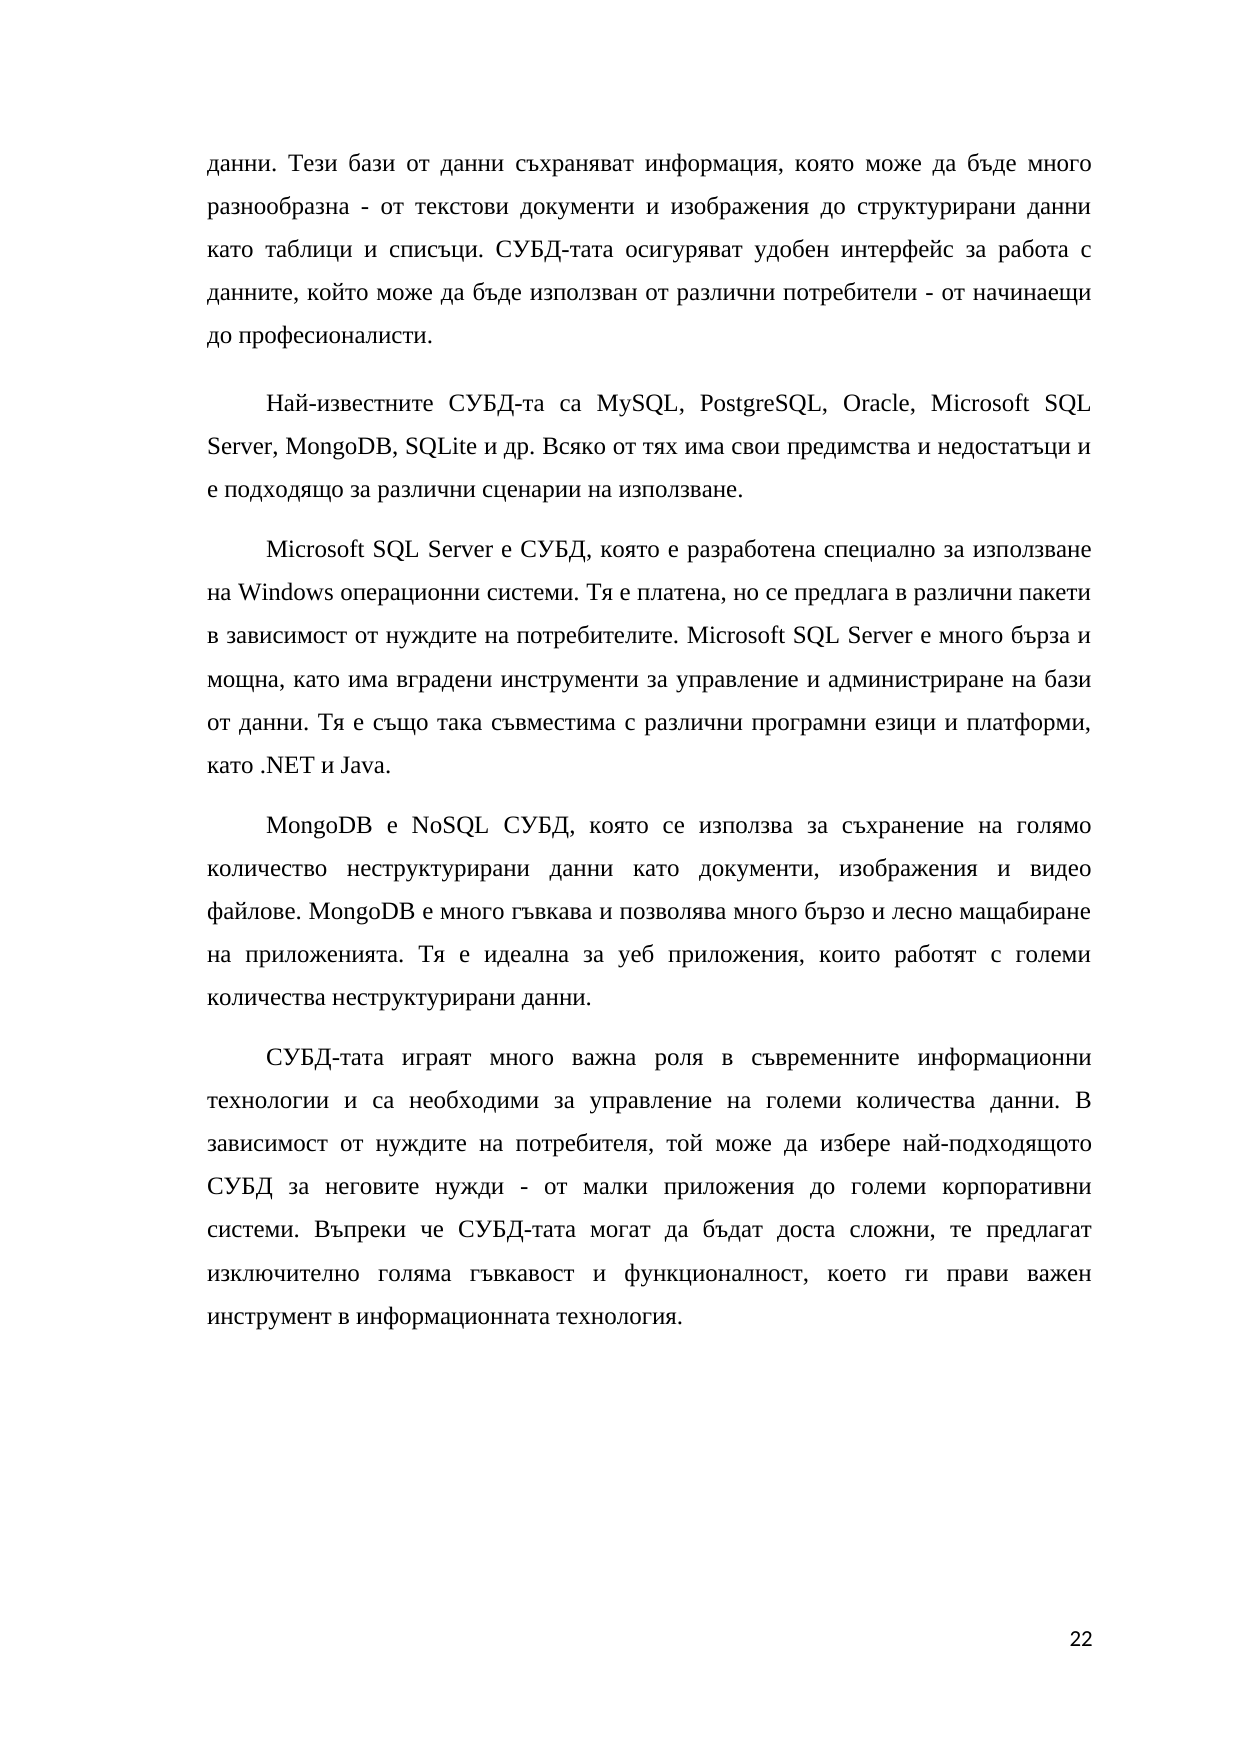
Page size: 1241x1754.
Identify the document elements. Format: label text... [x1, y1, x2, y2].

text Microsoft SQL Server е СУБД, която е разработена специално за използване на Windows операционни системи. Тя е платена, но се предлага в различни пакети в зависимост от нуждите на потребителите. Microsoft SQL Server е много бърза и мощна, като има вградени инструменти за управление и администриране на бази от данни. Тя е също така съвместима с различни програмни езици и платформи, като .NET и Java. [207, 534, 1092, 779]
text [207, 148, 1092, 349]
text MongoDB е NoSQL СУБД, която се използва за съхранение на голямо количество неструктурирани данни като документи, изображения и видео файлове. MongoDB е много гъвкава и позволява много бързо и лесно мащабиране на приложенията. Тя е идеална за уеб приложения, които работят с големи количества неструктурирани данни. [207, 810, 1092, 1011]
text Най-известните СУБД-та са MySQL, PostgreSQL, Oracle, Microsoft SQL Server, MongoDB, SQLite и др. Всяко от тях има свои предимства и недостатъци и е подходящо за различни сценарии на използване. [207, 388, 1092, 503]
text СУБД-тата играят много важна роля в съвременните информационни технологии и са необходими за управление на големи количества данни. В зависимост от нуждите на потребителя, той може да избере най-подходящото СУБД за неговите нужди - от малки приложения до големи корпоративни системи. Въпреки че СУБД-тата могат да бъдат доста сложни, те предлагат изключително голяма гъвкавост и функционалност, което ги прави важен инструмент в информационната технология. [207, 1042, 1092, 1329]
